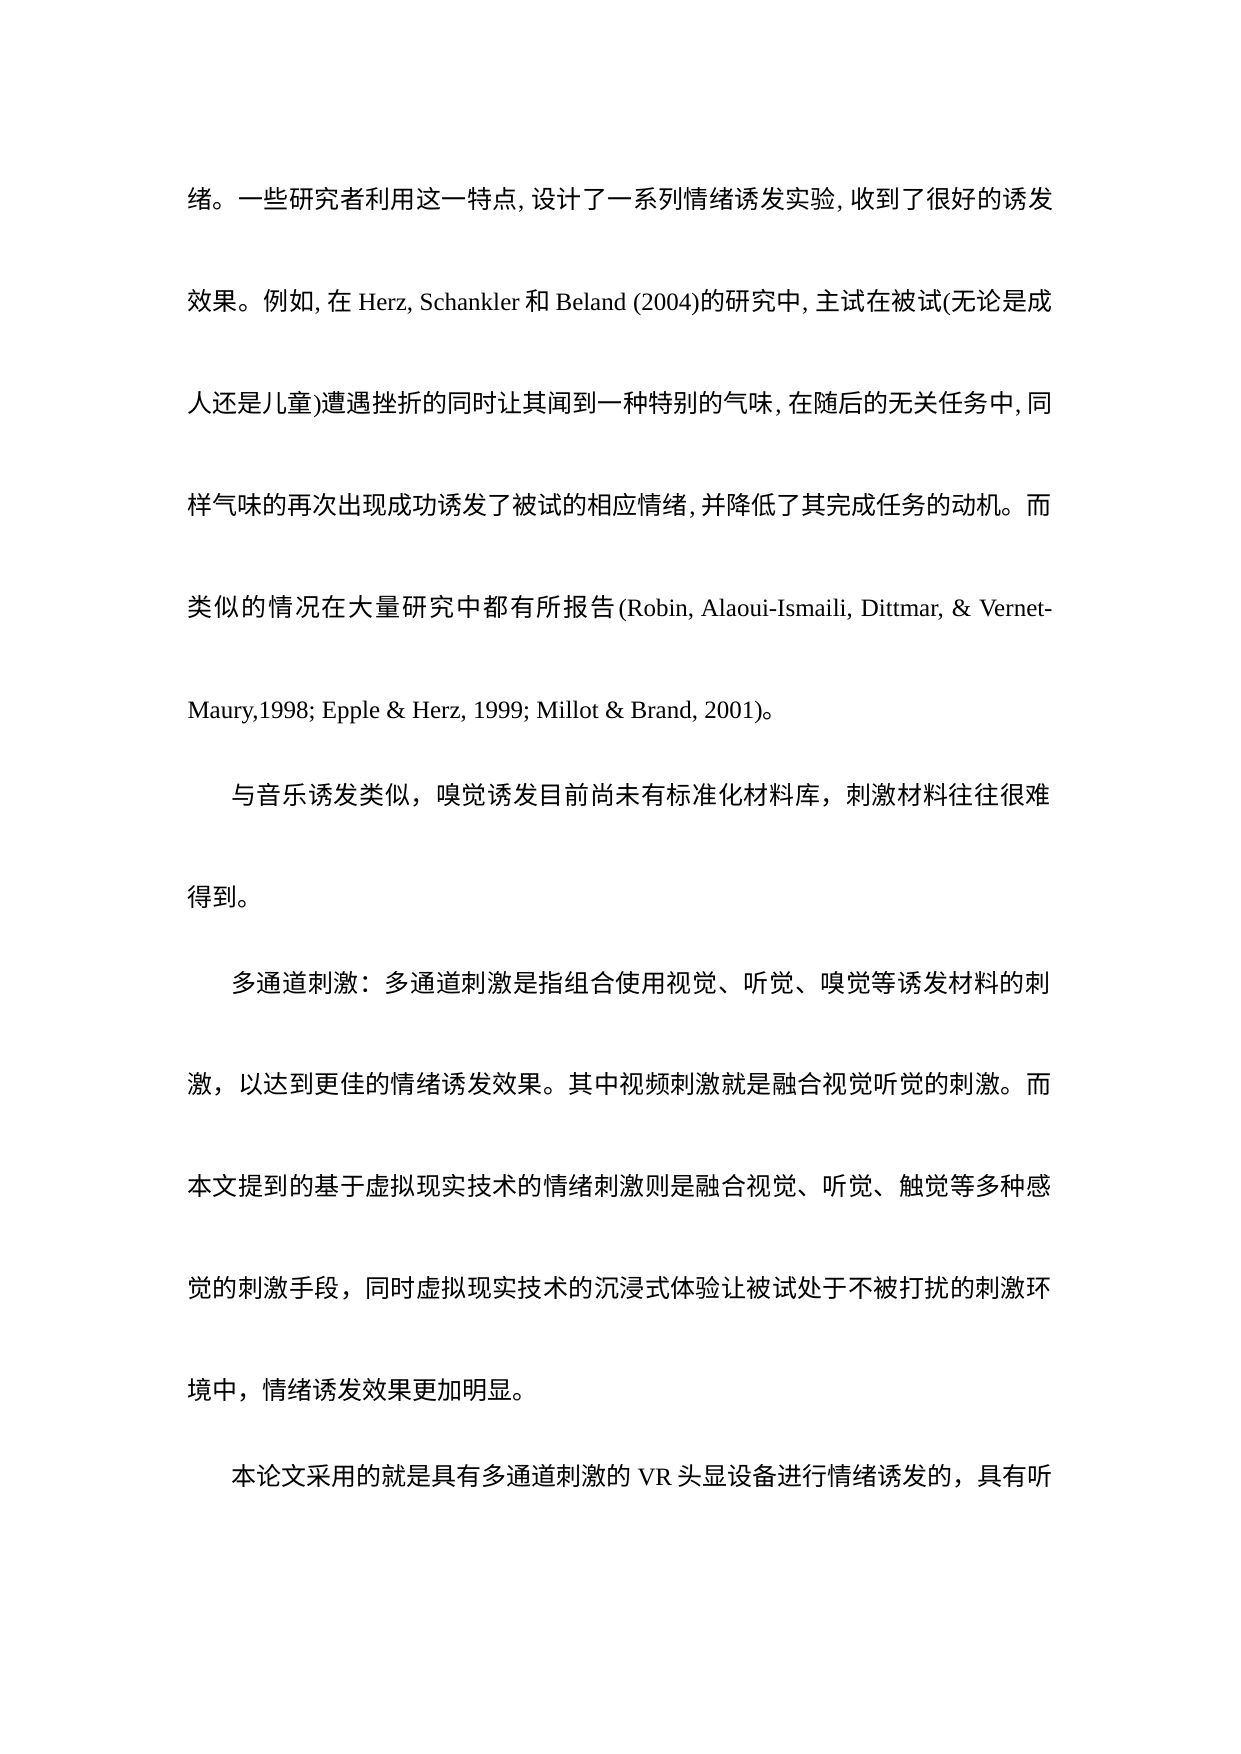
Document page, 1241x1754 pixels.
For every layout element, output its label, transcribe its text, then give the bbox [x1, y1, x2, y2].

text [187, 164, 1053, 741]
text 与音乐诱发类似，嗅觉诱发目前尚未有标准化材料库，刺激材料往往很难得到。 [187, 759, 1053, 929]
text 多通道刺激：多通道刺激是指组合使用视觉、听觉、嗅觉等诱发材料的刺激，以达到更佳的情绪诱发效果。其中视频刺激就是融合视觉听觉的刺激。而本文提到的基于虚拟现实技术的情绪刺激则是融合视觉、听觉、触觉等多种感觉的刺激手段，同时虚拟现实技术的沉浸式体验让被试处于不被打扰的刺激环境中，情绪诱发效果更加明显。 [187, 947, 1053, 1423]
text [187, 1441, 1053, 1509]
